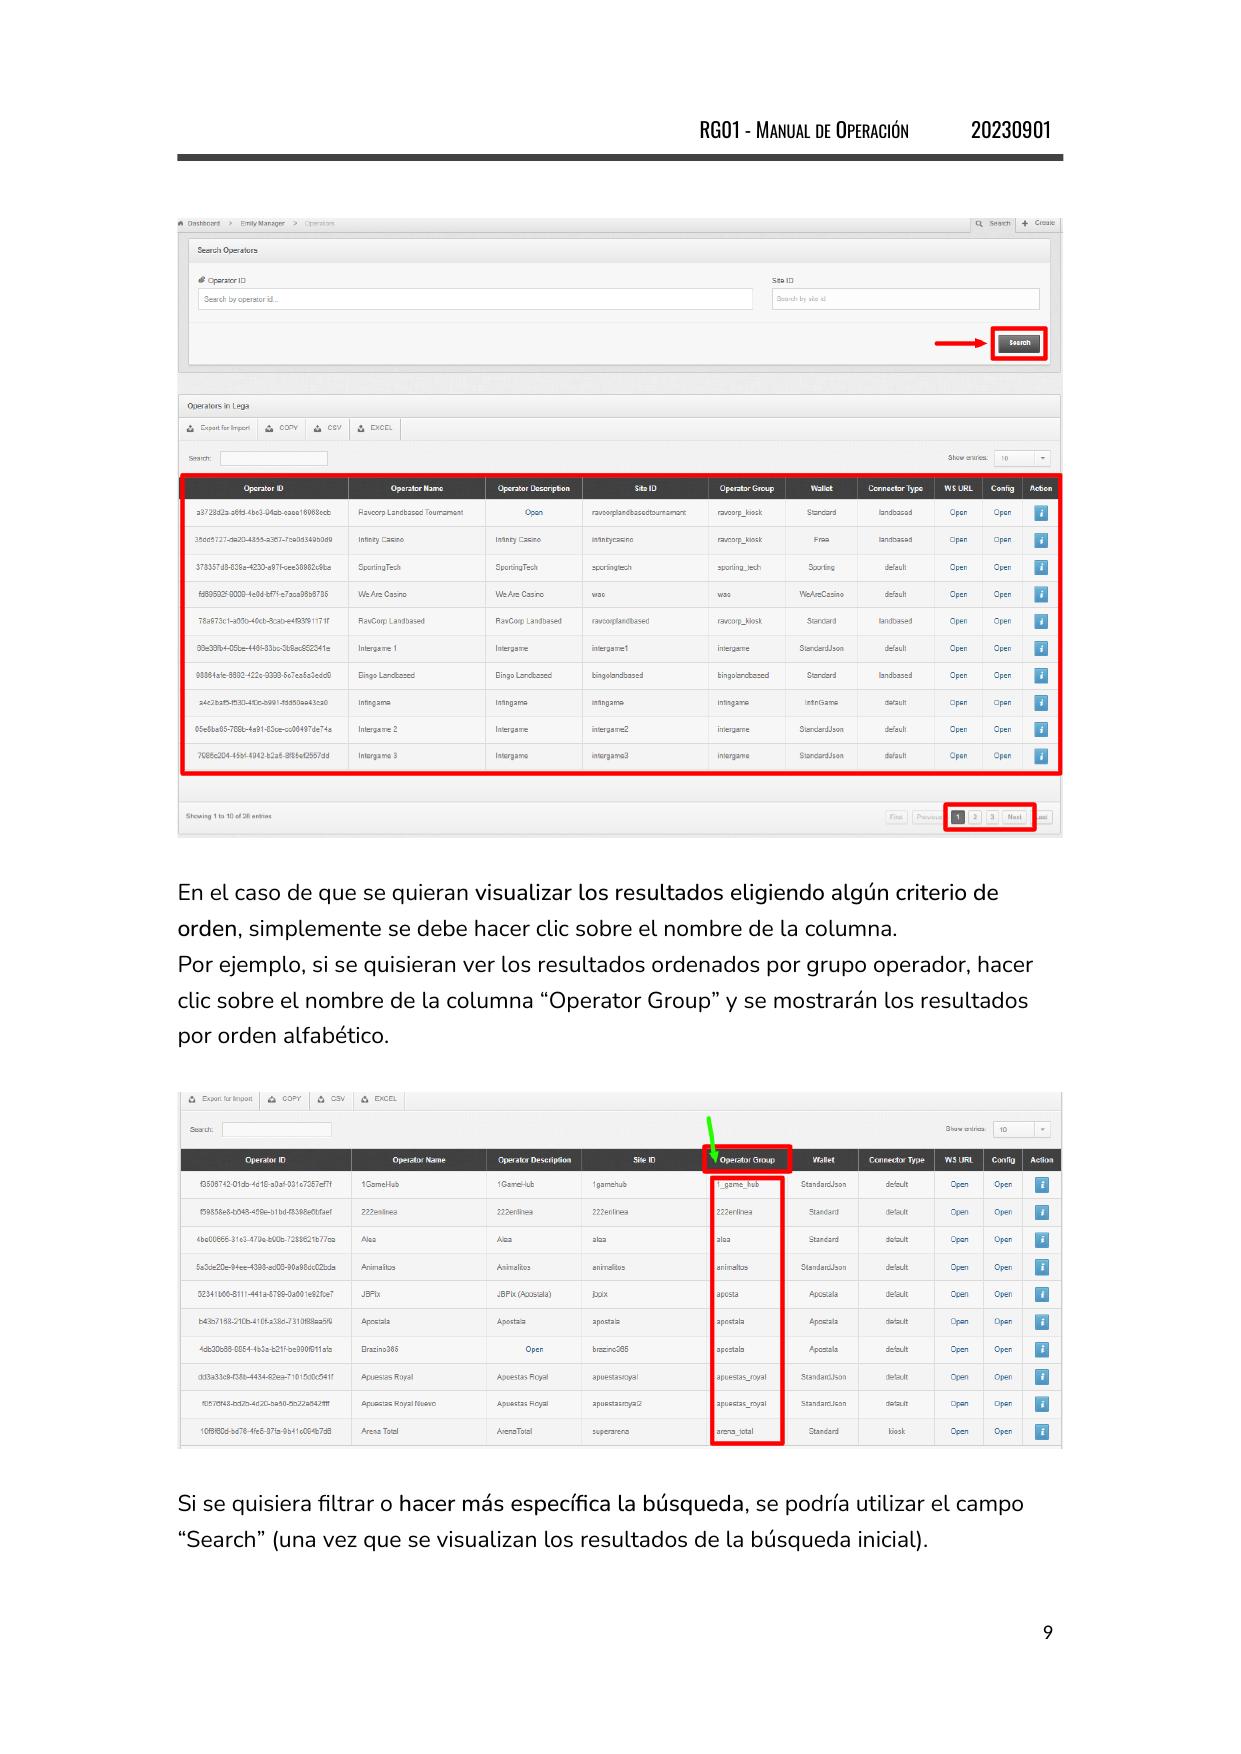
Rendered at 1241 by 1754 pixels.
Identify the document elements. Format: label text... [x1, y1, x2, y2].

picture [177, 154, 1064, 161]
picture [177, 1092, 1063, 1449]
text En el caso de que se quieran visualizar los resultados eligiendo algún criterio de orden, simplemente se debe hacer clic sobre el nombre de la columna. [177, 877, 1063, 944]
text Por ejemplo, si se quisieran ver los resultados ordenados por grupo operador, hacer clic sobre el nombre de la columna “Operator Group” y se mostrarán los resultados por orden alfabético. [177, 949, 1063, 1052]
picture [177, 218, 1063, 838]
text Si se quisiera filtrar o hacer más específica la búsqueda, se podría utilizar el campo “Search” (una vez que se visualizan los resultados de la búsqueda inicial). [177, 1488, 1063, 1556]
